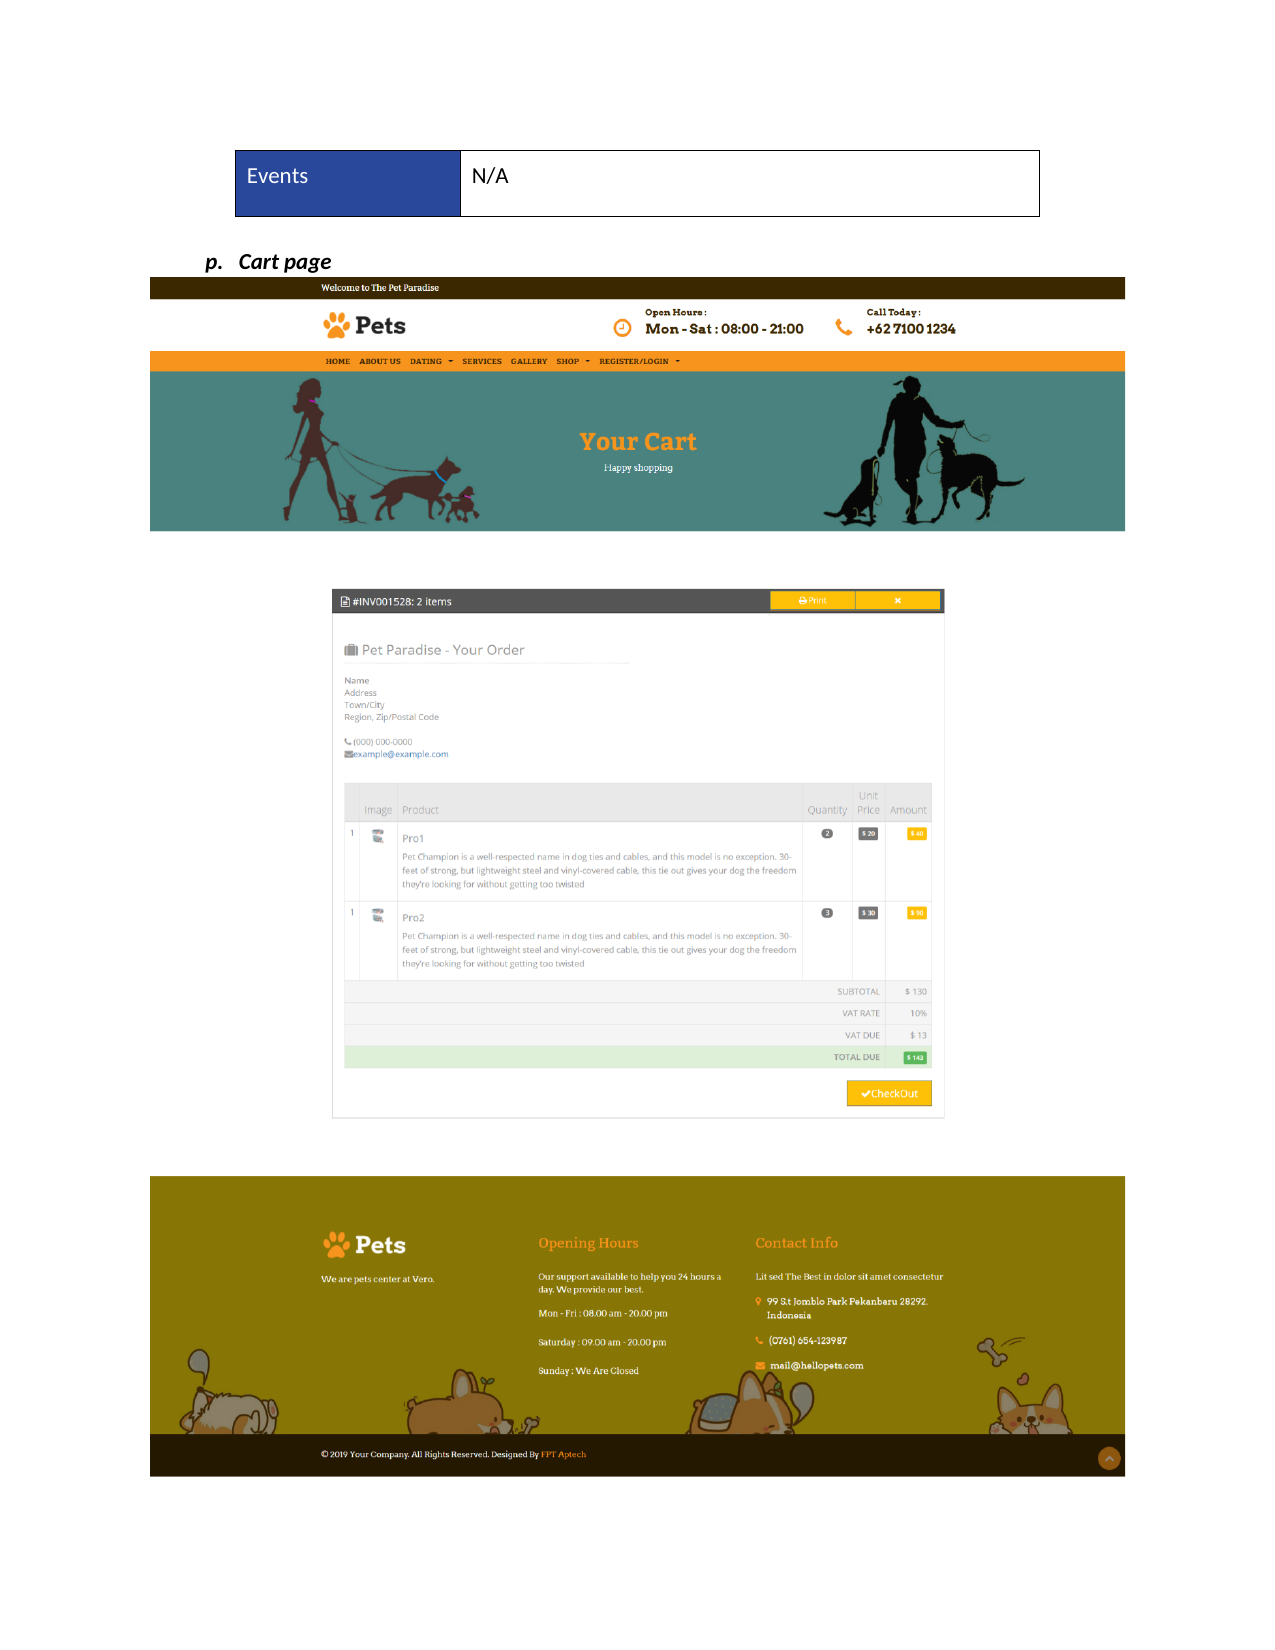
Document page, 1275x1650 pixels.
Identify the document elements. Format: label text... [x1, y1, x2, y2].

table_cell Events [236, 151, 460, 216]
table_cell N/A [461, 151, 1039, 216]
picture [150, 277, 1125, 1477]
list Cart page [205, 247, 1125, 275]
